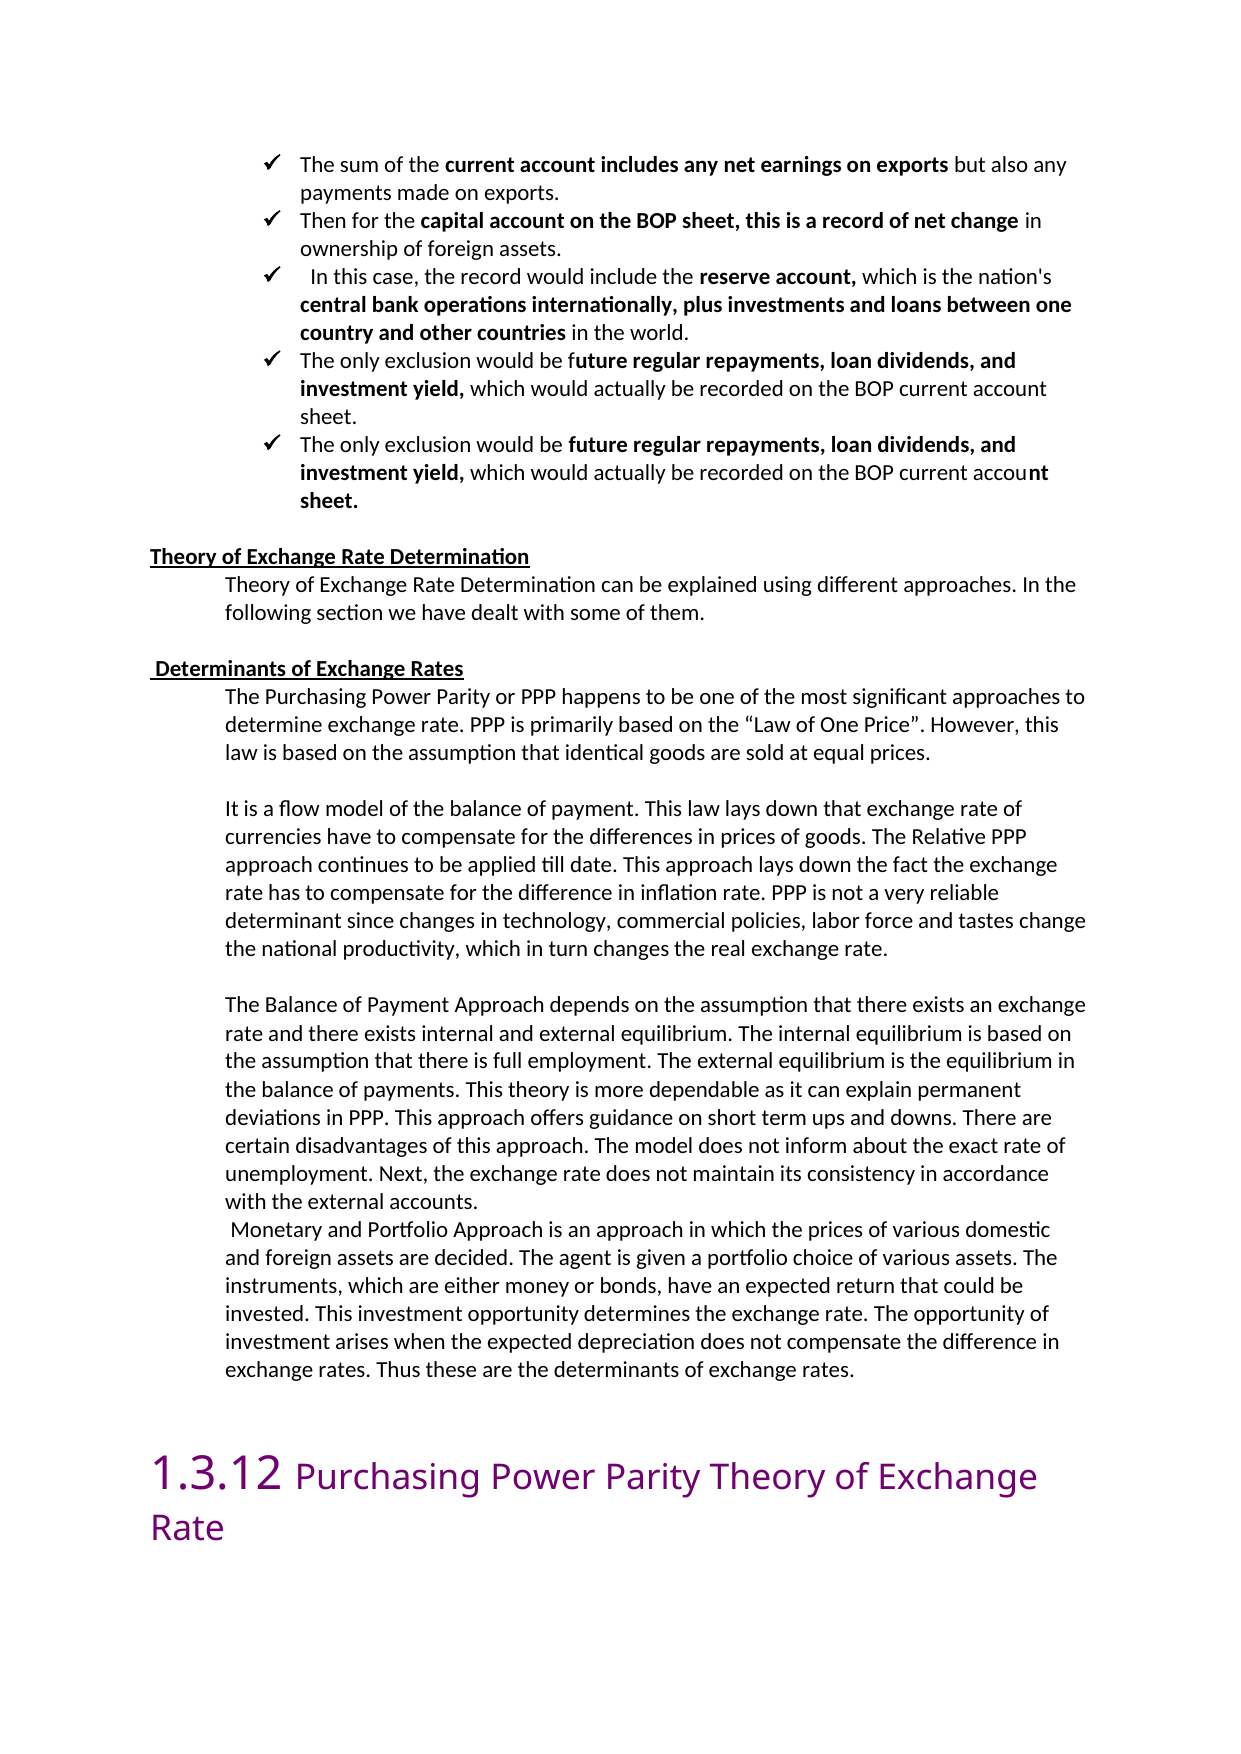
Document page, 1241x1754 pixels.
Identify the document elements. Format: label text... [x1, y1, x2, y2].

list In this case, the record would include the reserve account, which is the nation's central bank operations internationally, plus investments and loans between one country and other countries in the world. [262, 262, 1090, 346]
text 1.3.12 Purchasing Power Parity Theory of Exchange Rate [150, 1439, 1090, 1551]
text Theory of Exchange Rate Determination [150, 542, 1090, 570]
text The Balance of Payment Approach depends on the assumption that there exists an exchange rate and there exists internal and external equilibrium. The internal equilibrium is based on the assumption that there is full employment. The external equilibrium is the equilibrium in the balance of payments. This theory is more dependable as it can explain permanent deviations in PPP. This approach offers guidance on short term ups and downs. There are certain disadvantages of this approach. The model does not inform about the exact rate of unemployment. Next, the exchange rate does not maintain its consistency in accordance with the external accounts. [225, 991, 1090, 1215]
list The only exclusion would be future regular repayments, loan dividends, and investment yield, which would actually be recorded on the BOP current account sheet. [262, 346, 1090, 430]
list The sum of the current account includes any net earnings on exports but also any payments made on exports. [262, 150, 1090, 206]
text Monetary and Portfolio Approach is an approach in which the prices of various domestic and foreign assets are decided. The agent is given a portfolio choice of various assets. The instruments, which are either money or bonds, have an expected return that could be invested. This investment opportunity determines the exchange rate. The opportunity of investment arises when the expected depreciation does not compensate the difference in exchange rates. Thus these are the determinants of exchange rates. [225, 1215, 1090, 1383]
list The only exclusion would be future regular repayments, loan dividends, and investment yield, which would actually be recorded on the BOP current account sheet. [262, 430, 1090, 514]
text It is a flow model of the balance of payment. This law lays down that exchange rate of currencies have to compensate for the differences in prices of goods. The Relative PPP approach continues to be applied till date. This approach lays down the fact the exchange rate has to compensate for the difference in inflation rate. PPP is not a very reliable determinant since changes in technology, commercial policies, labor force and tastes change the national productivity, which in turn changes the real exchange rate. [225, 794, 1090, 963]
text Determinants of Exchange Rates [150, 654, 1090, 682]
text Theory of Exchange Rate Determination can be explained using different approaches. In the following section we have dealt with some of them. [225, 570, 1090, 626]
text The Purchasing Power Parity or PPP happens to be one of the most significant approaches to determine exchange rate. PPP is primarily based on the “Law of One Price”. However, this law is based on the assumption that identical goods are sold at equal prices. [225, 682, 1090, 766]
list Then for the capital account on the BOP sheet, this is a record of net change in ownership of foreign assets. [262, 206, 1090, 262]
